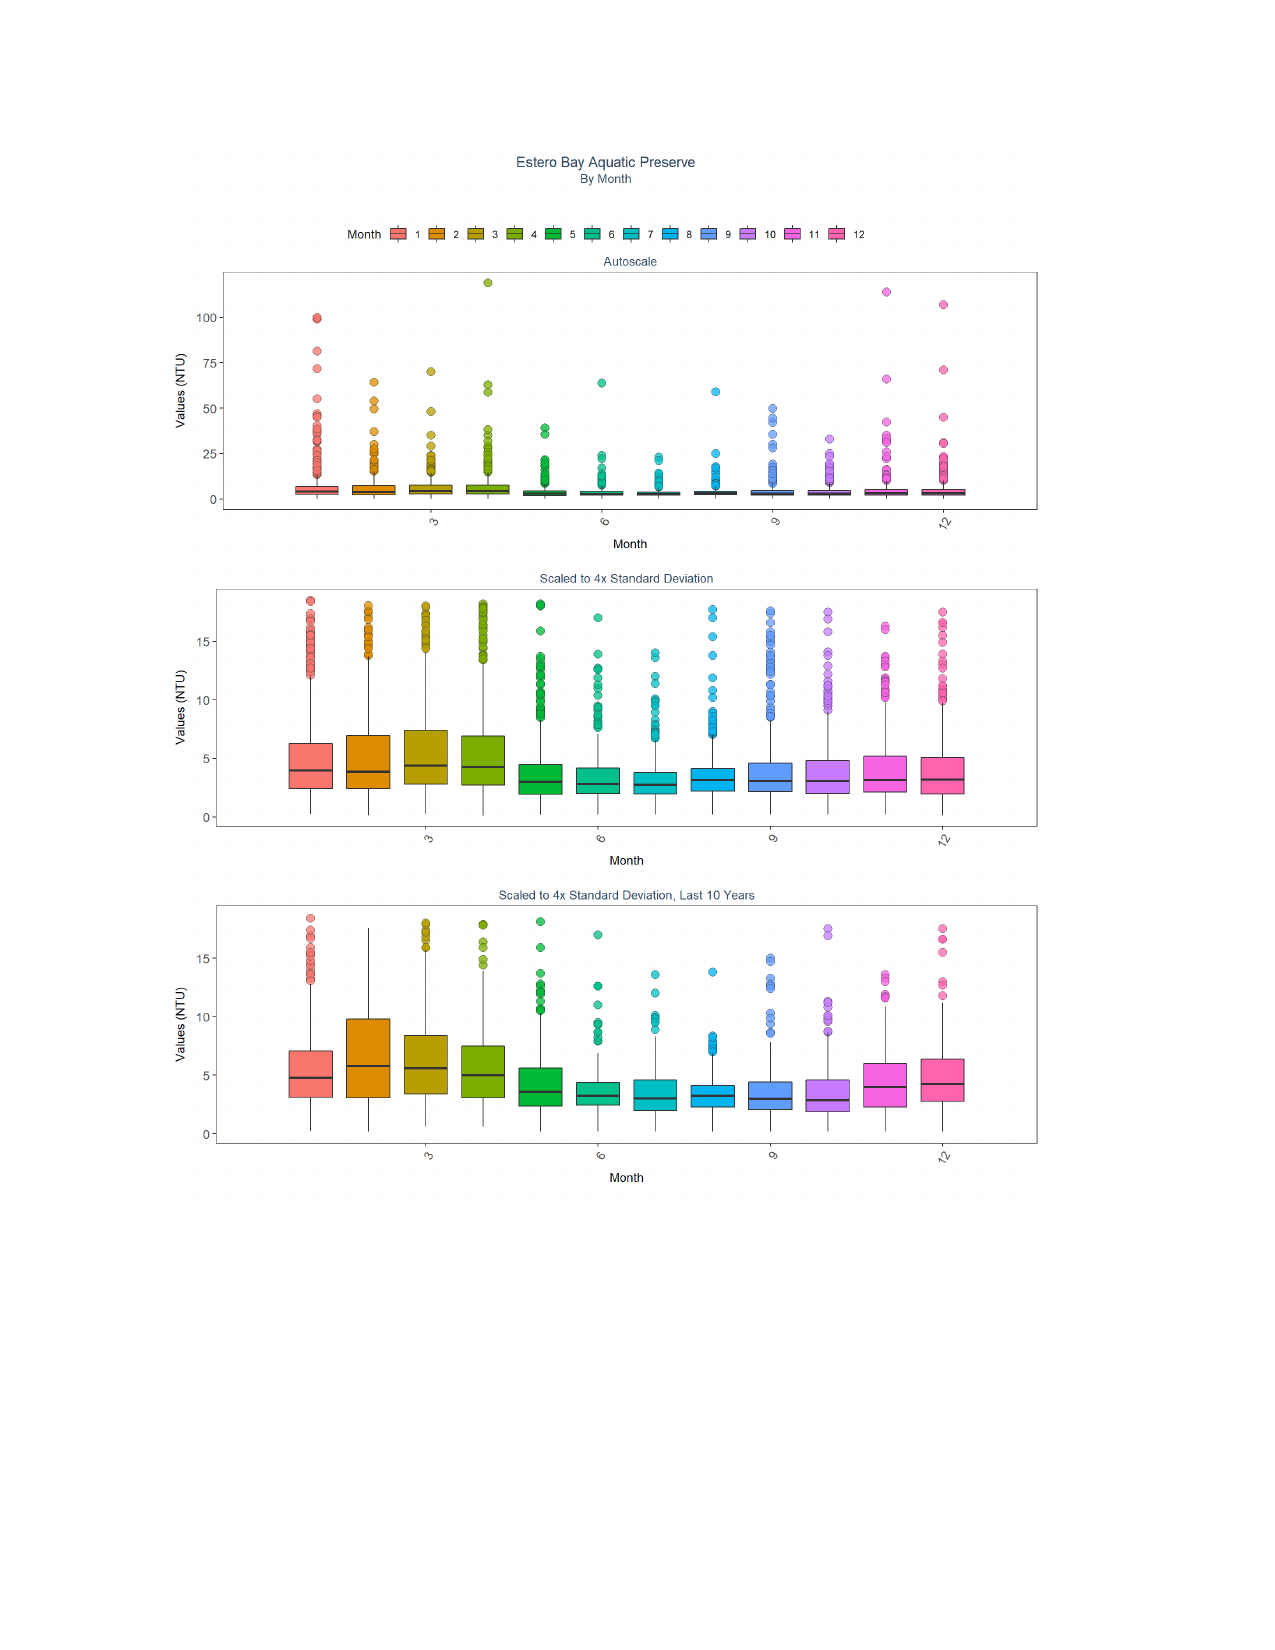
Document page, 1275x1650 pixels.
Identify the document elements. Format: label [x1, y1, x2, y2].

picture [168, 150, 1044, 1200]
